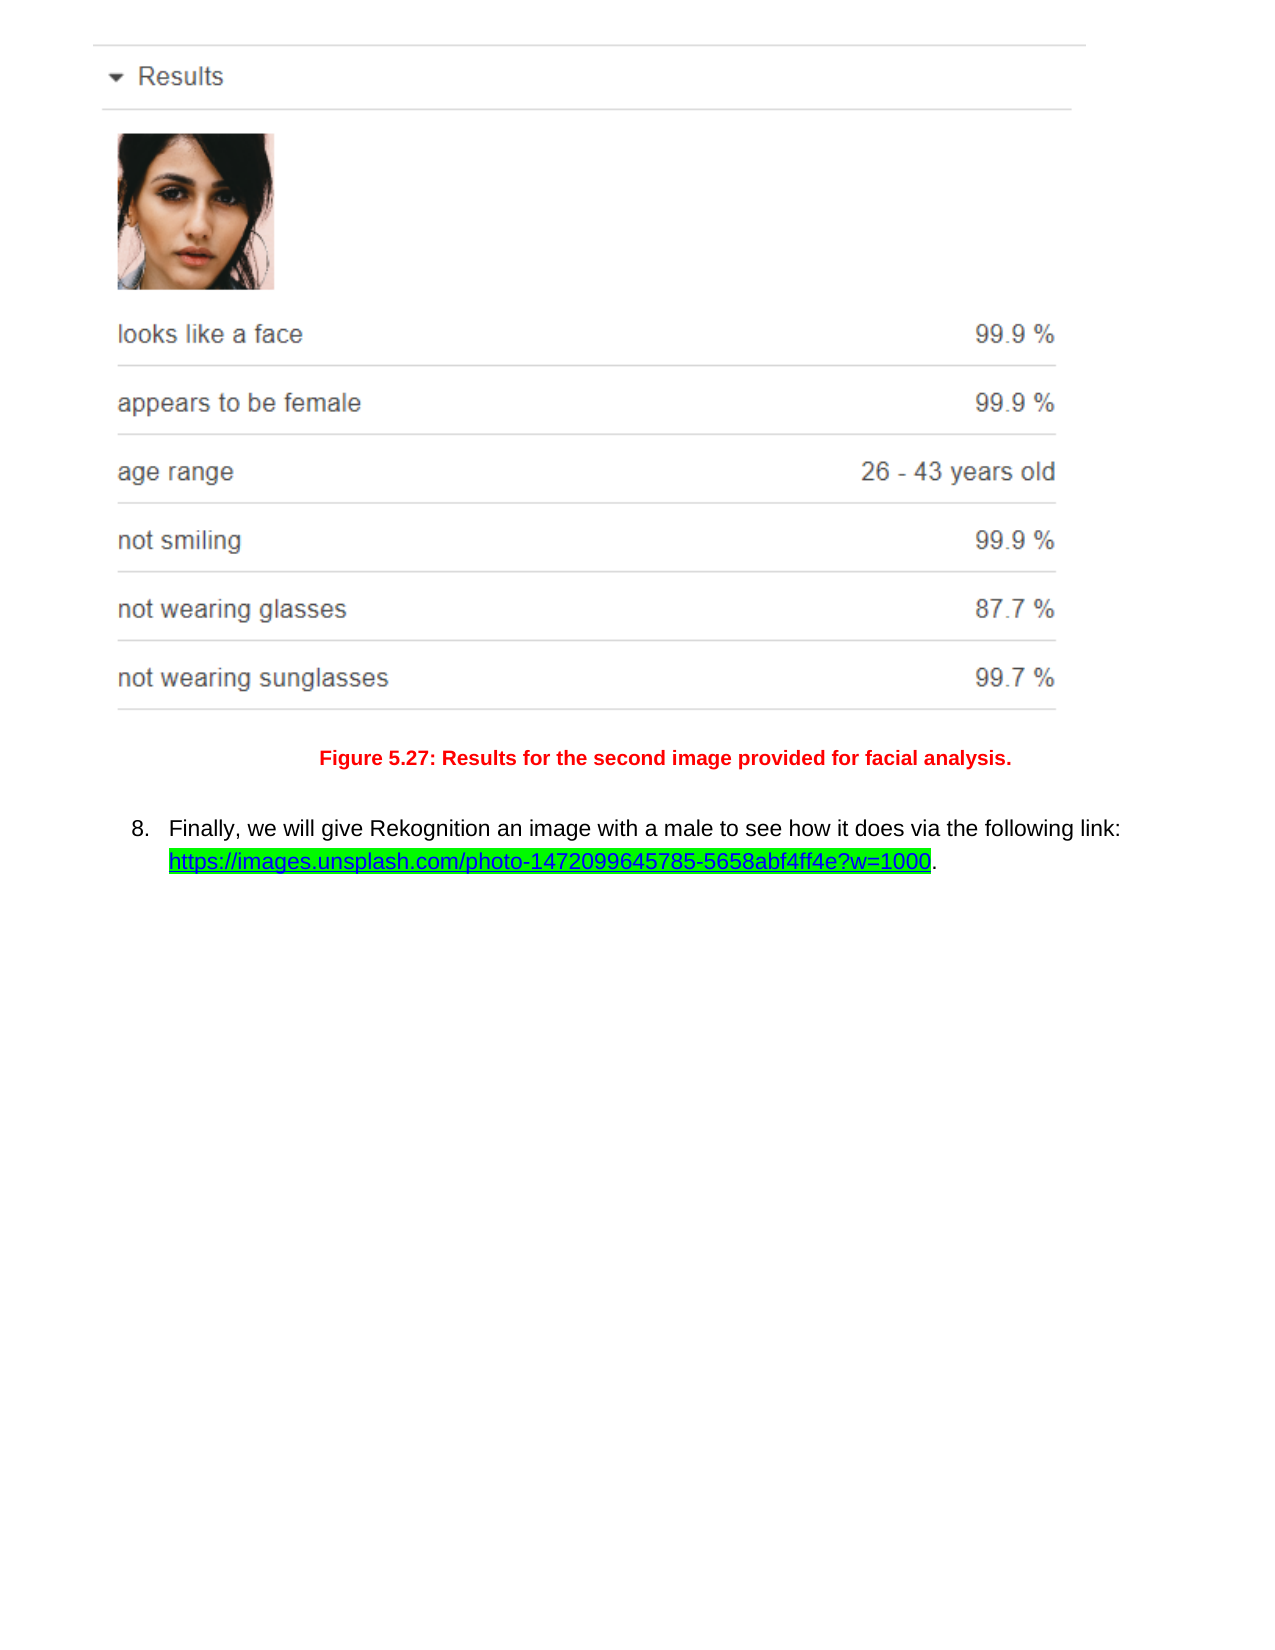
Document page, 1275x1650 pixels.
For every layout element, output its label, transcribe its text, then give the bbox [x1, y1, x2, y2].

text Finally, we will give Rekognition an image with a male to see how it does via the following link: https://images.unsplash.com/photo-1472099645785-5658abf4ff4e?w=1000. [131, 815, 1237, 874]
text Figure 5.27: Results for the second image provided for facial analysis. [94, 746, 1237, 770]
picture [93, 37, 1086, 718]
